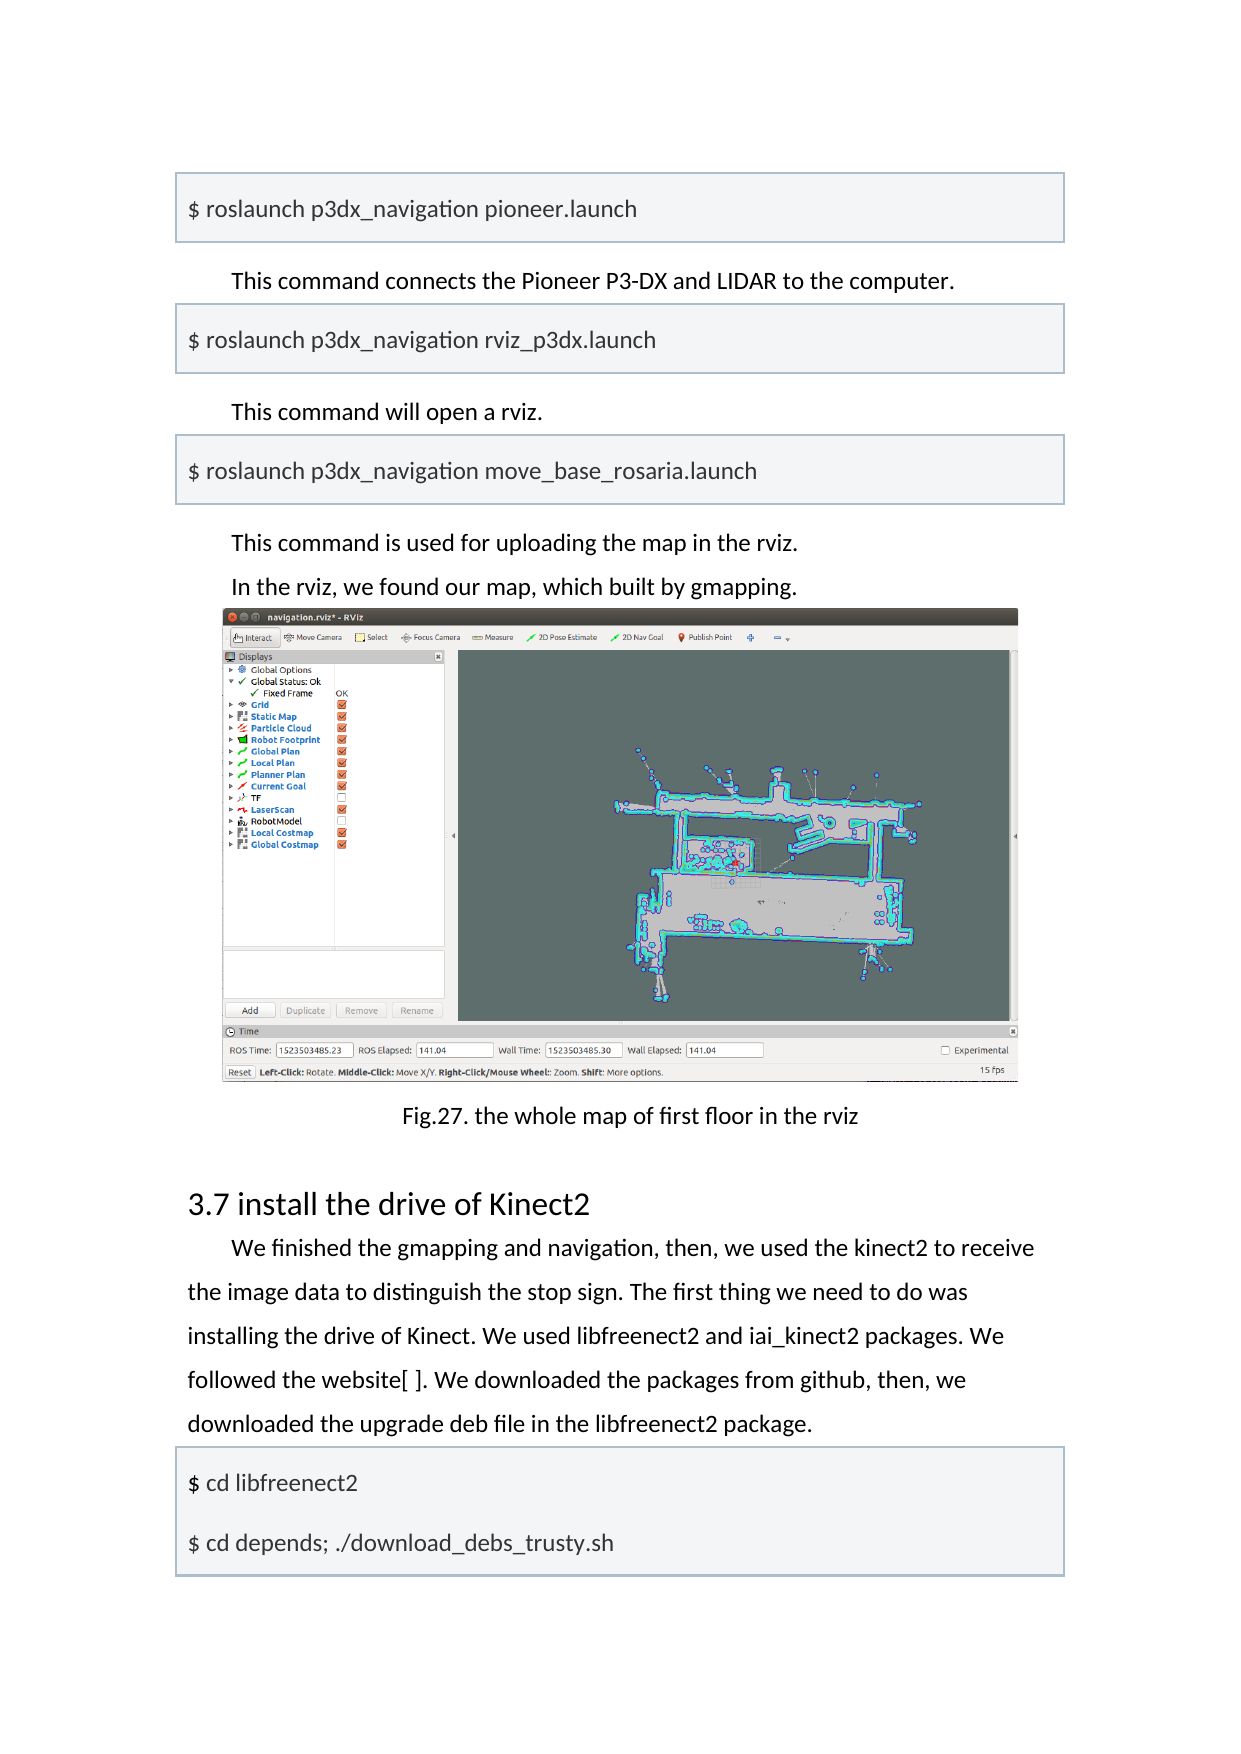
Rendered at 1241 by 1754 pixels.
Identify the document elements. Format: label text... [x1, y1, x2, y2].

text 3.7 install the drive of Kinect2 [187, 1181, 1053, 1225]
picture [222, 608, 1019, 1082]
text $ cd depends; ./download_debs_trusty.sh [177, 1505, 1063, 1574]
text This command connects the Pioneer P3-DX and LIDAR to the computer. [187, 259, 1053, 303]
text We finished the gmapping and navigation, then, we used the kinect2 to receive the image data to distinguish the stop sign. The first thing we need to do was installing the drive of Kinect. We used libfreenect2 and iai_kinect2 packages. We followed the website[ ]. We downloaded the packages from github, then, we downloaded the upgrade deb file in the libfreenect2 package. [187, 1225, 1053, 1446]
text $ cd libfreenect2 [177, 1448, 1063, 1504]
text This command will open a rviz. [187, 389, 1053, 434]
text Fig.27. the whole map of first floor in the rviz [187, 1093, 1053, 1137]
text $ roslaunch p3dx_navigation move_base_rosaria.launch [177, 436, 1063, 503]
text $ roslaunch p3dx_navigation rviz_p3dx.launch [177, 305, 1063, 372]
text In the rviz, we found our map, which built by gmapping. [187, 564, 1053, 608]
text This command is used for uploading the map in the rviz. [187, 520, 1053, 564]
text $ roslaunch p3dx_navigation pioneer.launch [177, 174, 1063, 241]
